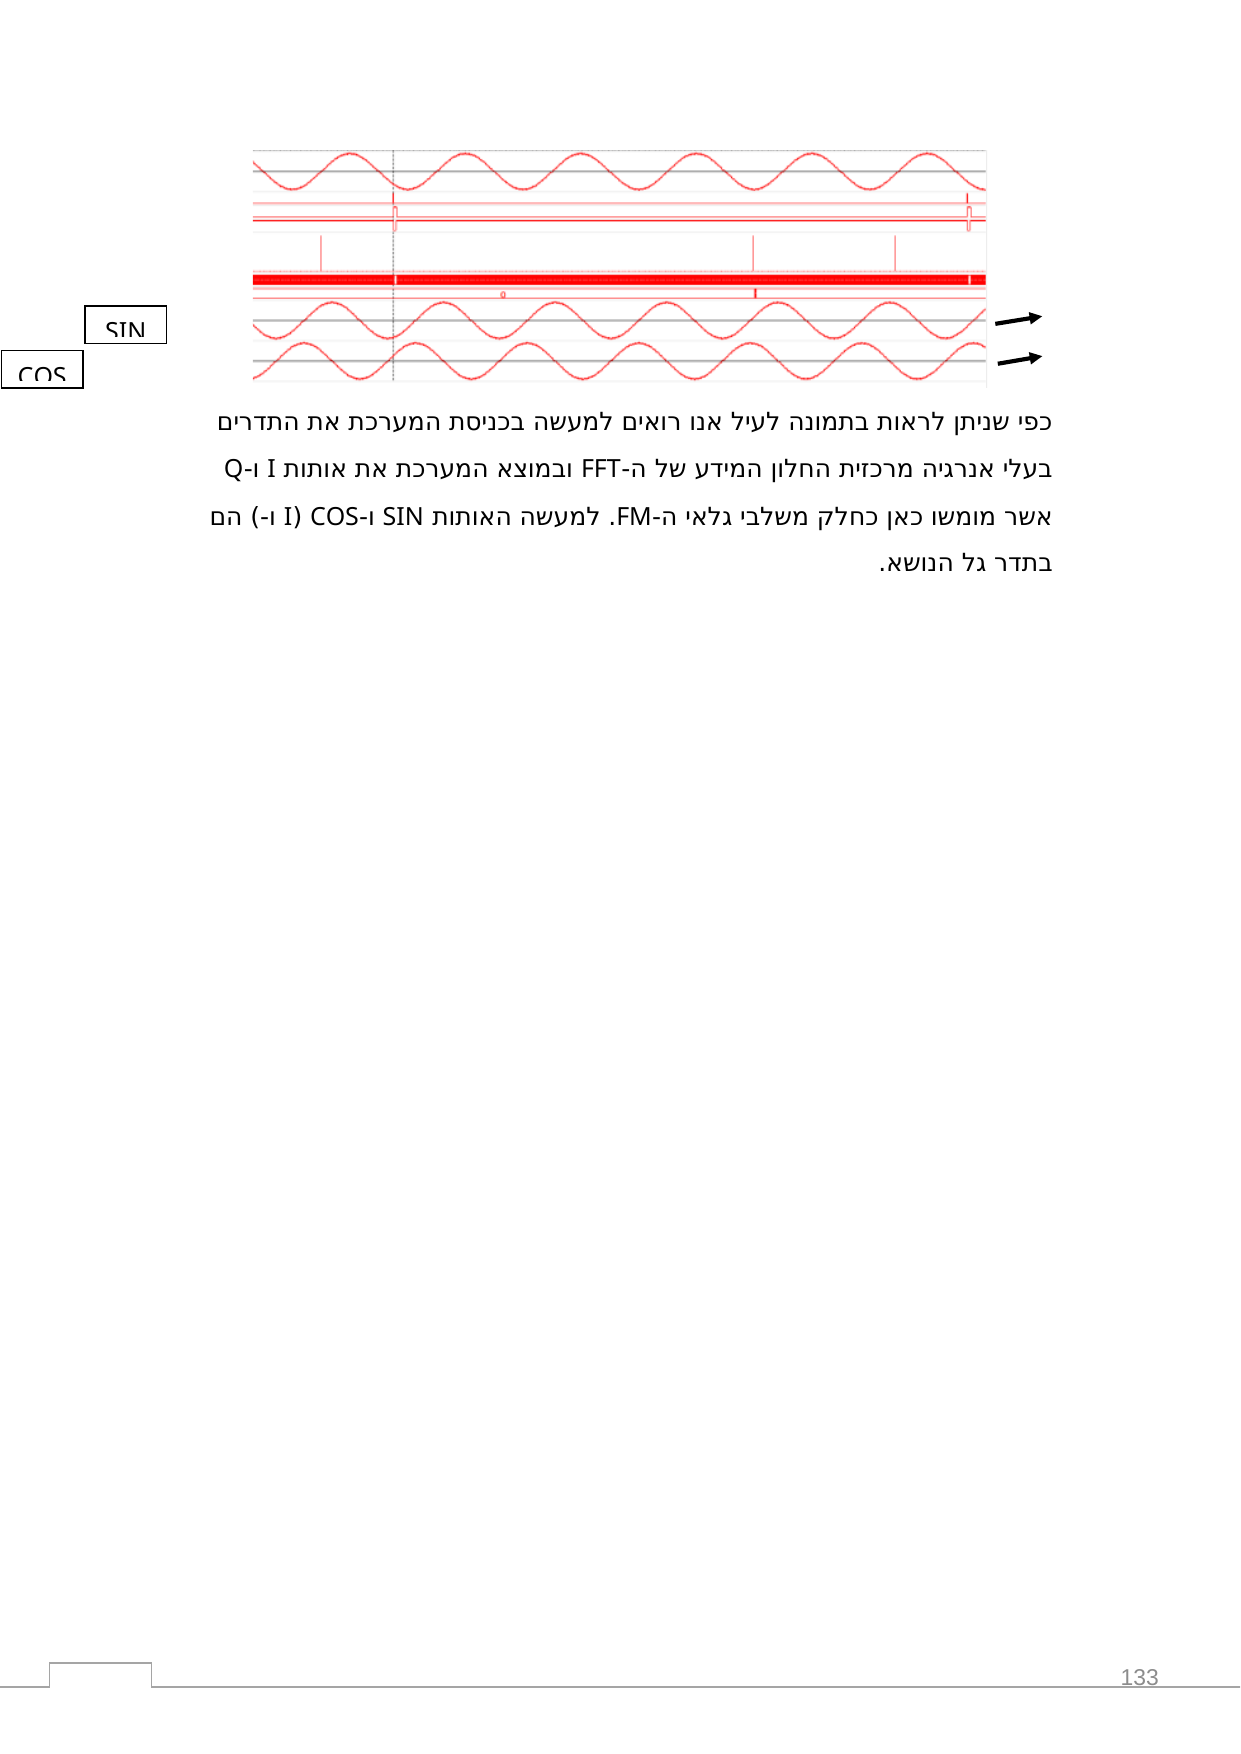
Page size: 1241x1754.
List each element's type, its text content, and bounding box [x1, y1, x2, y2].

picture [252, 150, 988, 388]
text כפי שניתן לראות בתמונה לעיל אנו רואים למעשה בכניסת המערכת את התדרים בעלי אנרגיה מרכזית החלון המידע של ה-FFT ובמוצא המערכת את אותות I ו-Q אשר מומשו כאן כחלק משלבי גלאי ה-FM. למעשה האותות SIN ו-COS (I ו-) הם בתדר גל הנושא. [187, 407, 1053, 577]
